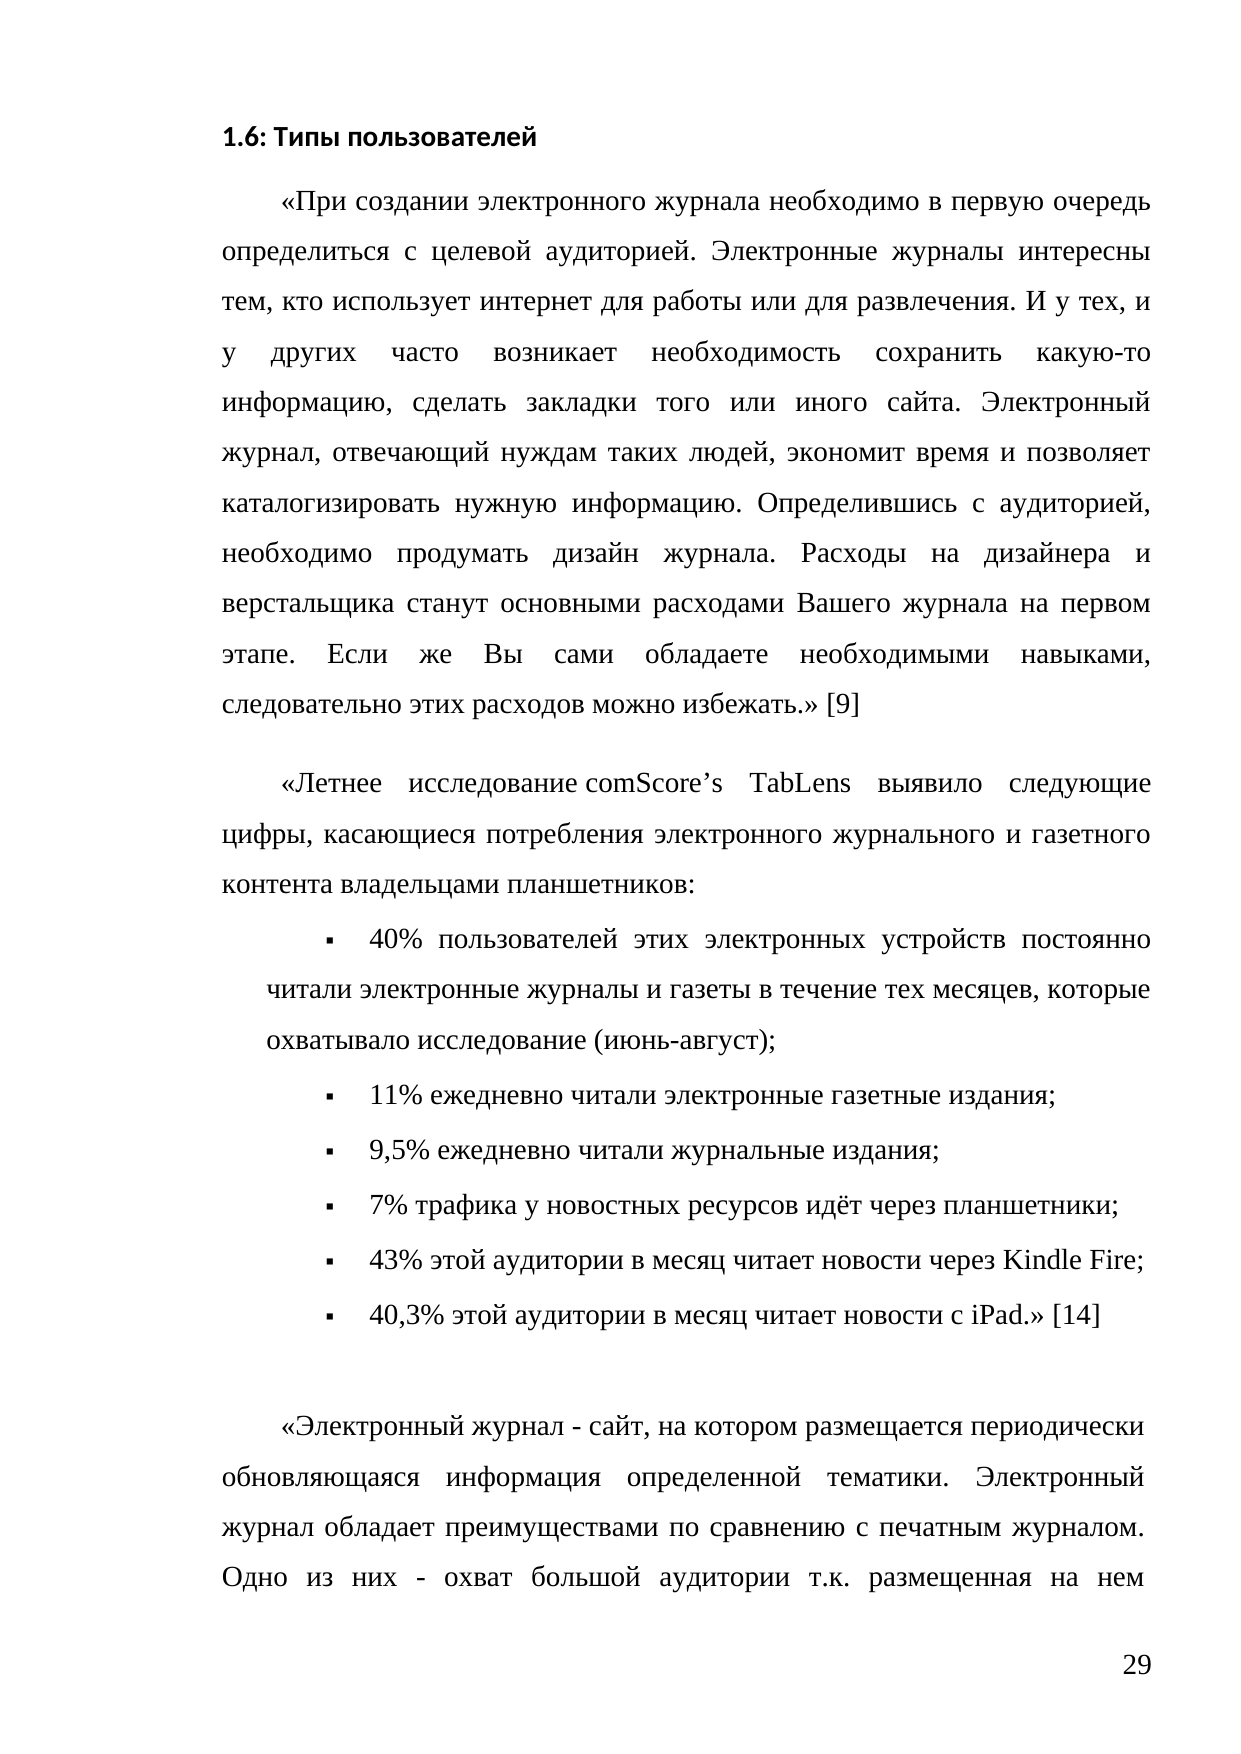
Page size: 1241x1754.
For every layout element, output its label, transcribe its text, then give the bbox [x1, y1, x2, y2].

subtitle 1.6: Типы пользователей [222, 118, 1152, 154]
list 40% пользователей этих электронных устройств постоянно читали электронные журналы и газеты в течение тех месяцев, которые охватывало исследование (июнь-август); [266, 921, 1152, 1055]
list 43% этой аудитории в месяц читает новости через Kindle Fire; [266, 1242, 1152, 1275]
list 7% трафика у новостных ресурсов идёт через планшетники; [266, 1187, 1152, 1220]
list 11% ежедневно читали электронные газетные издания; [266, 1077, 1152, 1110]
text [222, 1408, 1145, 1593]
text «При создании электронного журнала необходимо в первую очередь определиться с целевой аудиторией. Электронные журналы интересны тем, кто использует интернет для работы или для развлечения. И у тех, и у других часто возникает необходимость сохранить какую-то информацию, сделать закладки того или иного сайта. Электронный журнал, отвечающий нуждам таких людей, экономит время и позволяет каталогизировать нужную информацию. Определившись с аудиторией, необходимо продумать дизайн журнала. Расходы на дизайнера и верстальщика станут основными расходами Вашего журнала на первом этапе. Если же Вы сами обладаете необходимыми навыками, следовательно этих расходов можно избежать.» [9] [222, 183, 1152, 719]
text «Летнее исследование comScore’s TabLens выявило следующие цифры, касающиеся потребления электронного журнального и газетного контента владельцами планшетников: [222, 766, 1152, 900]
list 40,3% этой аудитории в месяц читает новости с iPad.» [14] [266, 1297, 1152, 1330]
list 9,5% ежедневно читали журнальные издания; [266, 1132, 1152, 1165]
